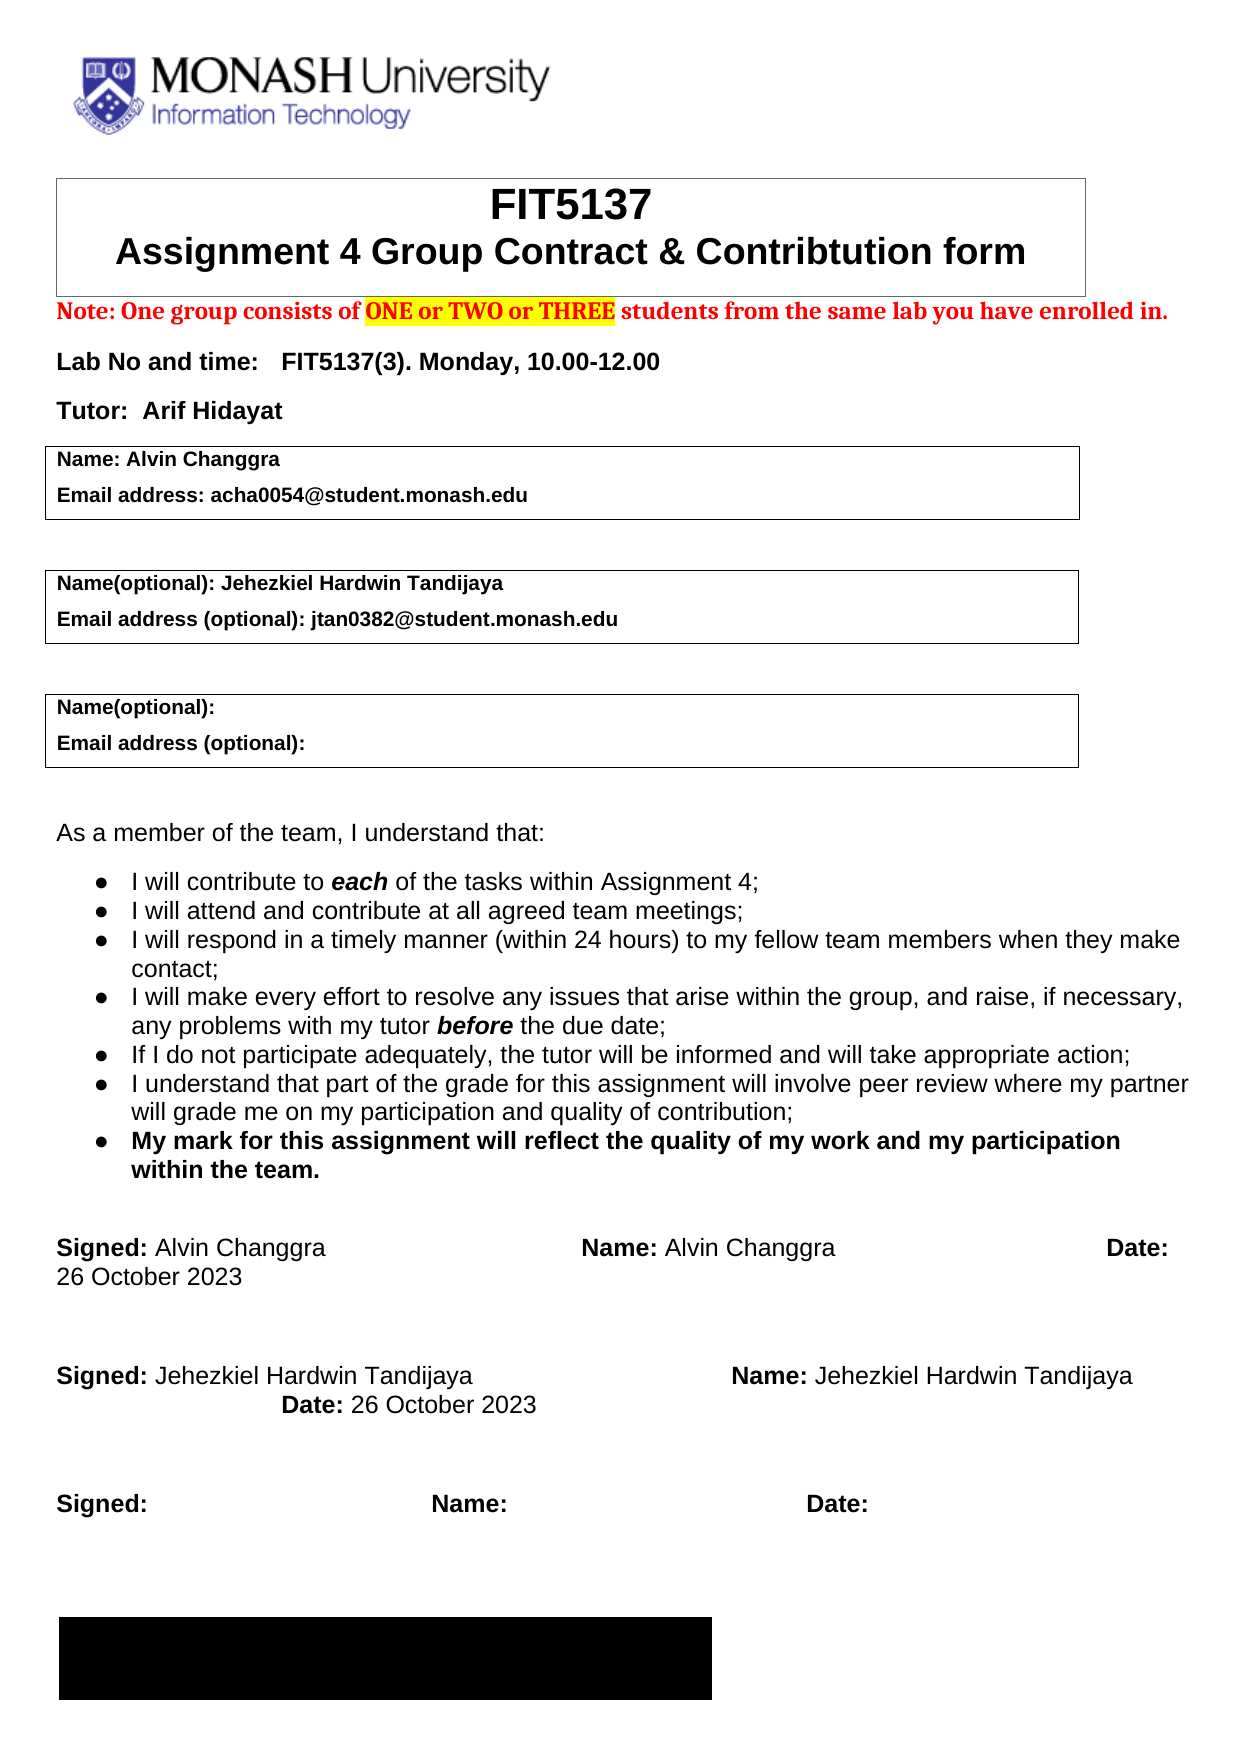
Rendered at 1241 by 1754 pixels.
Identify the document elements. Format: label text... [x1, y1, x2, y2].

list I understand that part of the grade for this assignment will involve peer review where my partner will grade me on my participation and quality of contribution; [94, 1069, 1200, 1126]
text As a member of the team, I understand that: [56, 818, 1200, 847]
text Signed: Alvin Changgra Name: Alvin Changgra Date: 26 October 2023 [56, 1233, 1200, 1291]
text Signed: Jehezkiel Hardwin Tandijaya Name: Jehezkiel Hardwin Tandijaya Date: 26 October 2023 [56, 1361, 1200, 1419]
list I will respond in a timely manner (within 24 hours) to my fellow team members when they make contact; [94, 925, 1200, 982]
list I will make every effort to resolve any issues that arise within the group, and raise, if necessary, any problems with my tutor before the due date; [94, 982, 1200, 1040]
list If I do not participate adequately, the tutor will be informed and will take appropriate action; [94, 1040, 1200, 1069]
text Signed: Name: Date: [56, 1489, 1200, 1518]
text Lab No and time: FIT5137(3). Monday, 10.00-12.00 [56, 347, 1200, 376]
list My mark for this assignment will reflect the quality of my work and my participation within the team. [94, 1126, 1200, 1184]
text Tutor: Arif Hidayat [56, 396, 1200, 425]
table_header Name(optional): Jehezkiel Hardwin Tandijaya Email address (optional): jtan0382@student.monash.edu [46, 571, 1078, 643]
text Note: One group consists of ONE or TWO or THREE students from the same lab you have enrolled in. [615, 297, 1200, 326]
table_header Name(optional): Email address (optional): [46, 695, 1078, 767]
table_header Name: Alvin Changgra Email address: acha0054@student.monash.edu [46, 447, 1079, 519]
table_header FIT5137 Assignment 4 Group Contract & Contribtution form [57, 179, 1085, 296]
text Note: One group consists of ONE or TWO or THREE students from the same lab you have enrolled in. [56, 297, 365, 326]
list I will attend and contribute at all agreed team meetings; [94, 896, 1200, 925]
picture [56, 37, 552, 148]
list I will contribute to each of the tasks within Assignment 4; [94, 867, 1200, 896]
